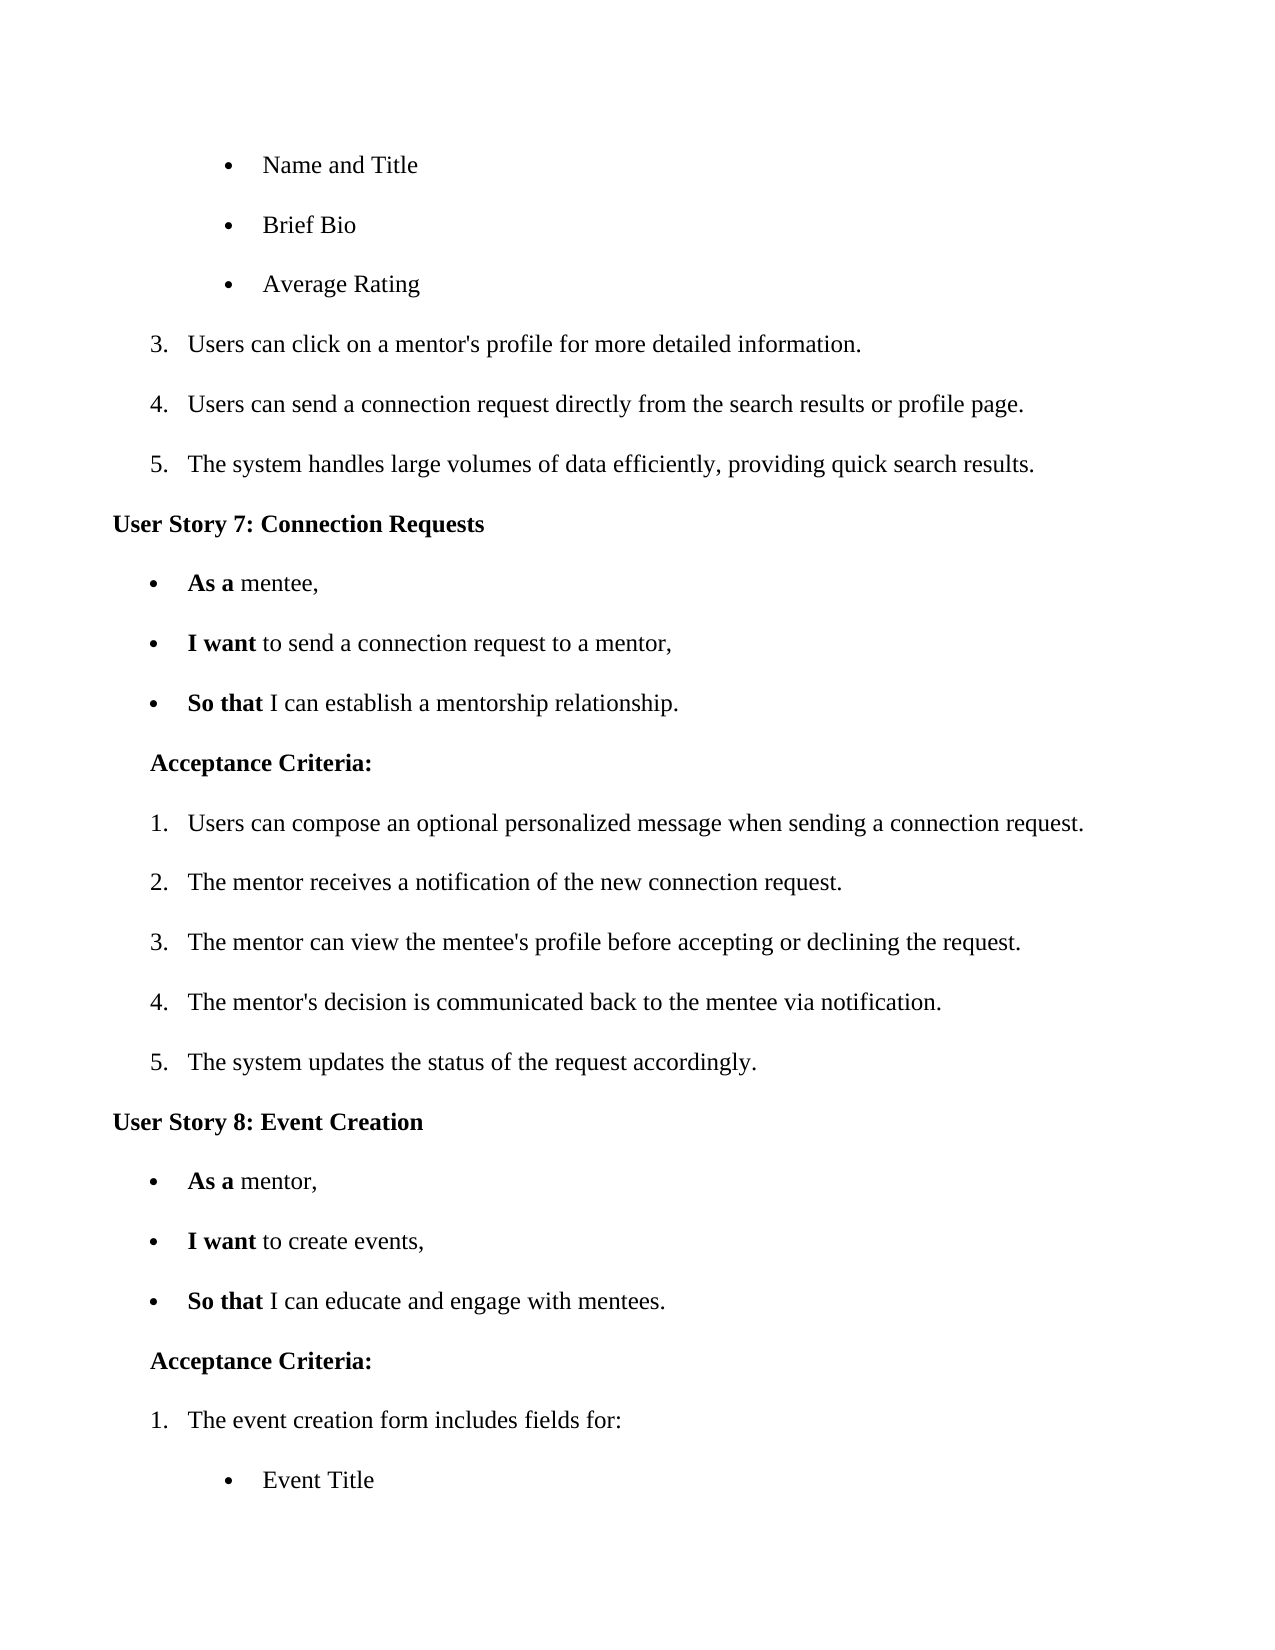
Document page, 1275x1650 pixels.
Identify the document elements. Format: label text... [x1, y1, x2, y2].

text User Story 7: Connection Requests [112, 509, 1162, 537]
list The system handles large volumes of data efficiently, providing quick search results. [150, 449, 1162, 478]
list The mentor can view the mentee's profile before accepting or declining the request. [150, 927, 1162, 956]
list The event creation form includes fields for: [150, 1406, 1162, 1434]
list The system updates the status of the request accordingly. [150, 1047, 1162, 1076]
list As a mentor, [150, 1166, 1162, 1195]
list Name and Title [225, 150, 1162, 179]
text User Story 8: Event Creation [112, 1107, 1162, 1135]
list Users can compose an optional personalized message when sending a connection request. [150, 808, 1162, 836]
text Acceptance Criteria: [150, 748, 1162, 777]
list So that I can establish a mentorship relationship. [150, 688, 1162, 717]
list The mentor receives a notification of the new connection request. [150, 867, 1162, 896]
list The mentor's decision is communicated back to the mentee via notification. [150, 987, 1162, 1016]
text Acceptance Criteria: [150, 1346, 1162, 1374]
list Users can click on a mentor's profile for more detailed information. [150, 329, 1162, 358]
list Event Title [225, 1465, 1162, 1494]
list As a mentee, [150, 568, 1162, 597]
list So that I can educate and engage with mentees. [150, 1286, 1162, 1315]
list I want to create events, [150, 1226, 1162, 1255]
list Users can send a connection request directly from the search results or profile page. [150, 389, 1162, 418]
list Brief Bio [225, 210, 1162, 238]
list I want to send a connection request to a mentor, [150, 628, 1162, 657]
list Average Rating [225, 269, 1162, 298]
